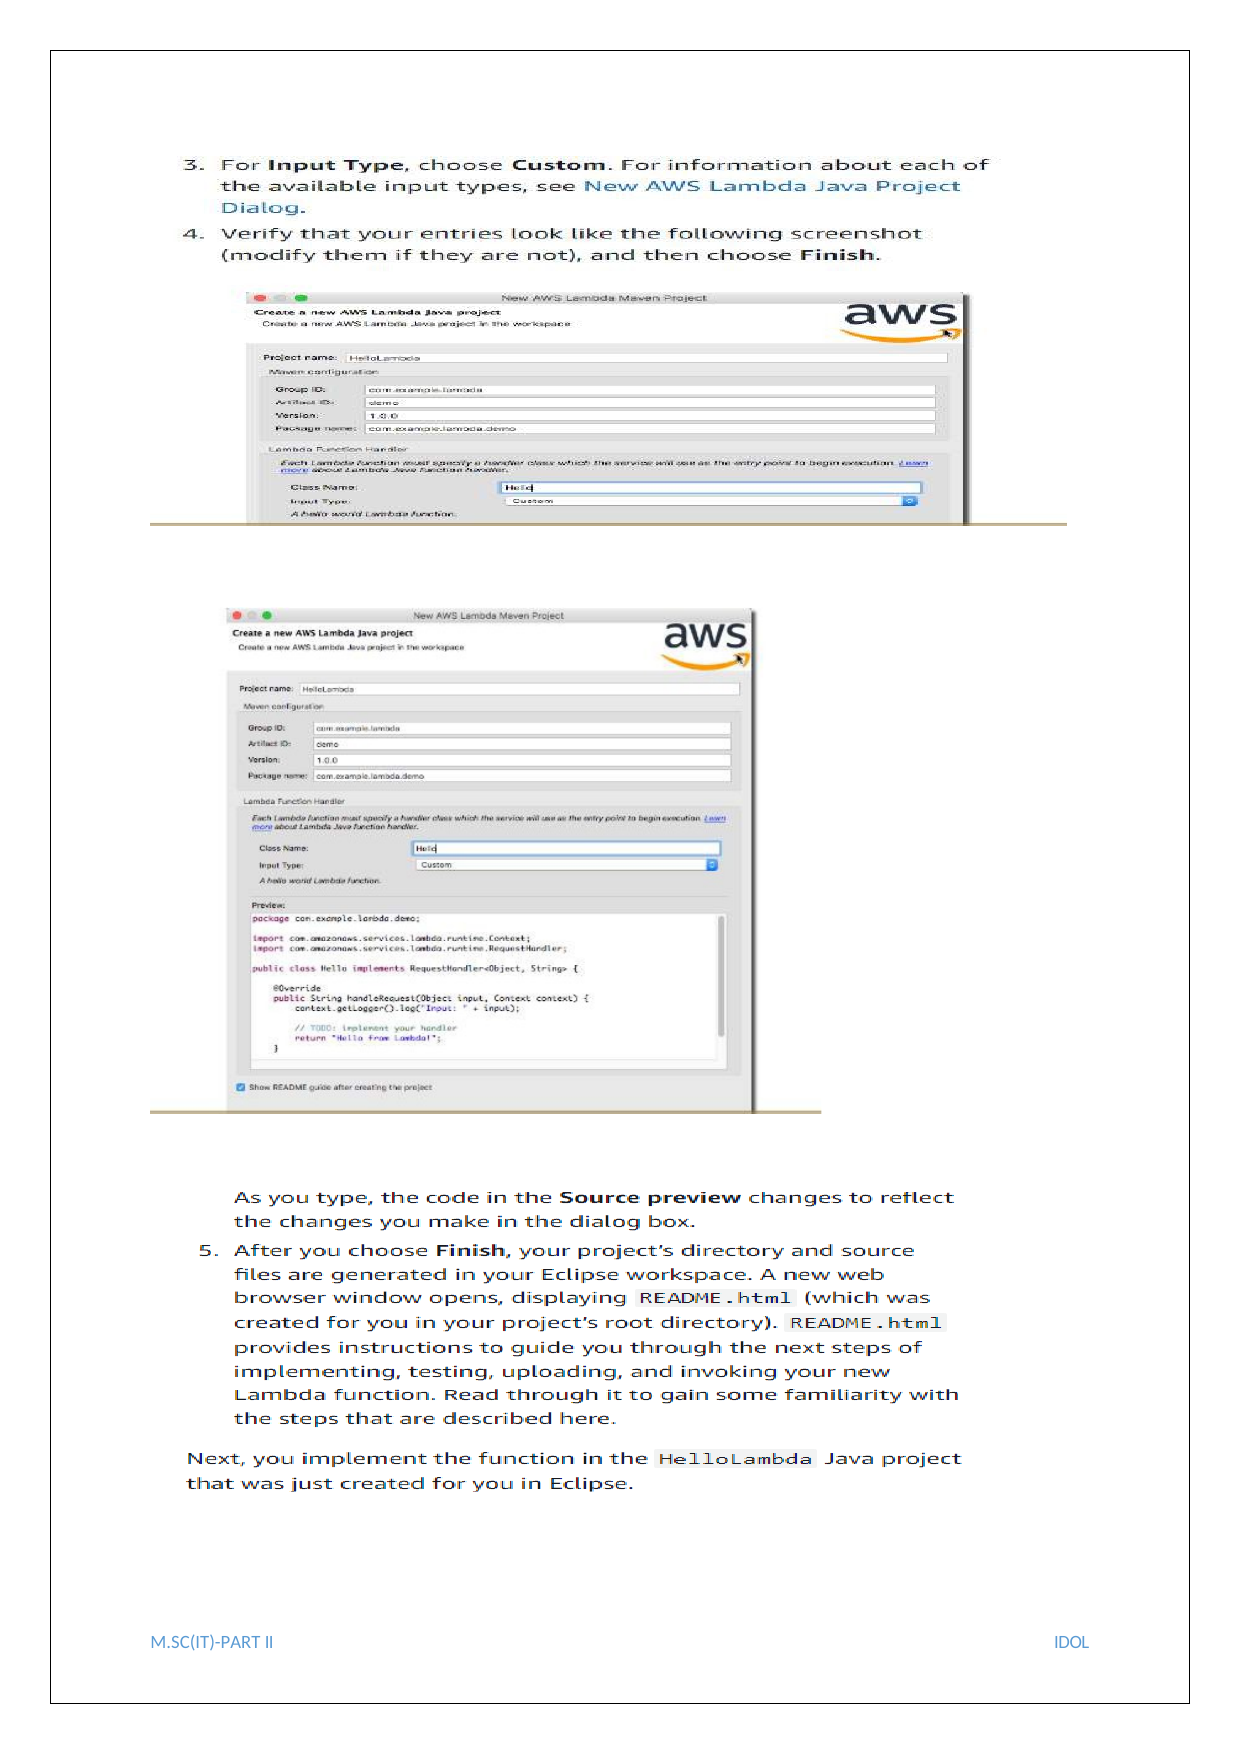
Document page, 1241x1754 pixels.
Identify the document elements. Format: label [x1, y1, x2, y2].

picture [185, 1192, 962, 1492]
picture [150, 156, 1067, 526]
picture [150, 607, 822, 1114]
